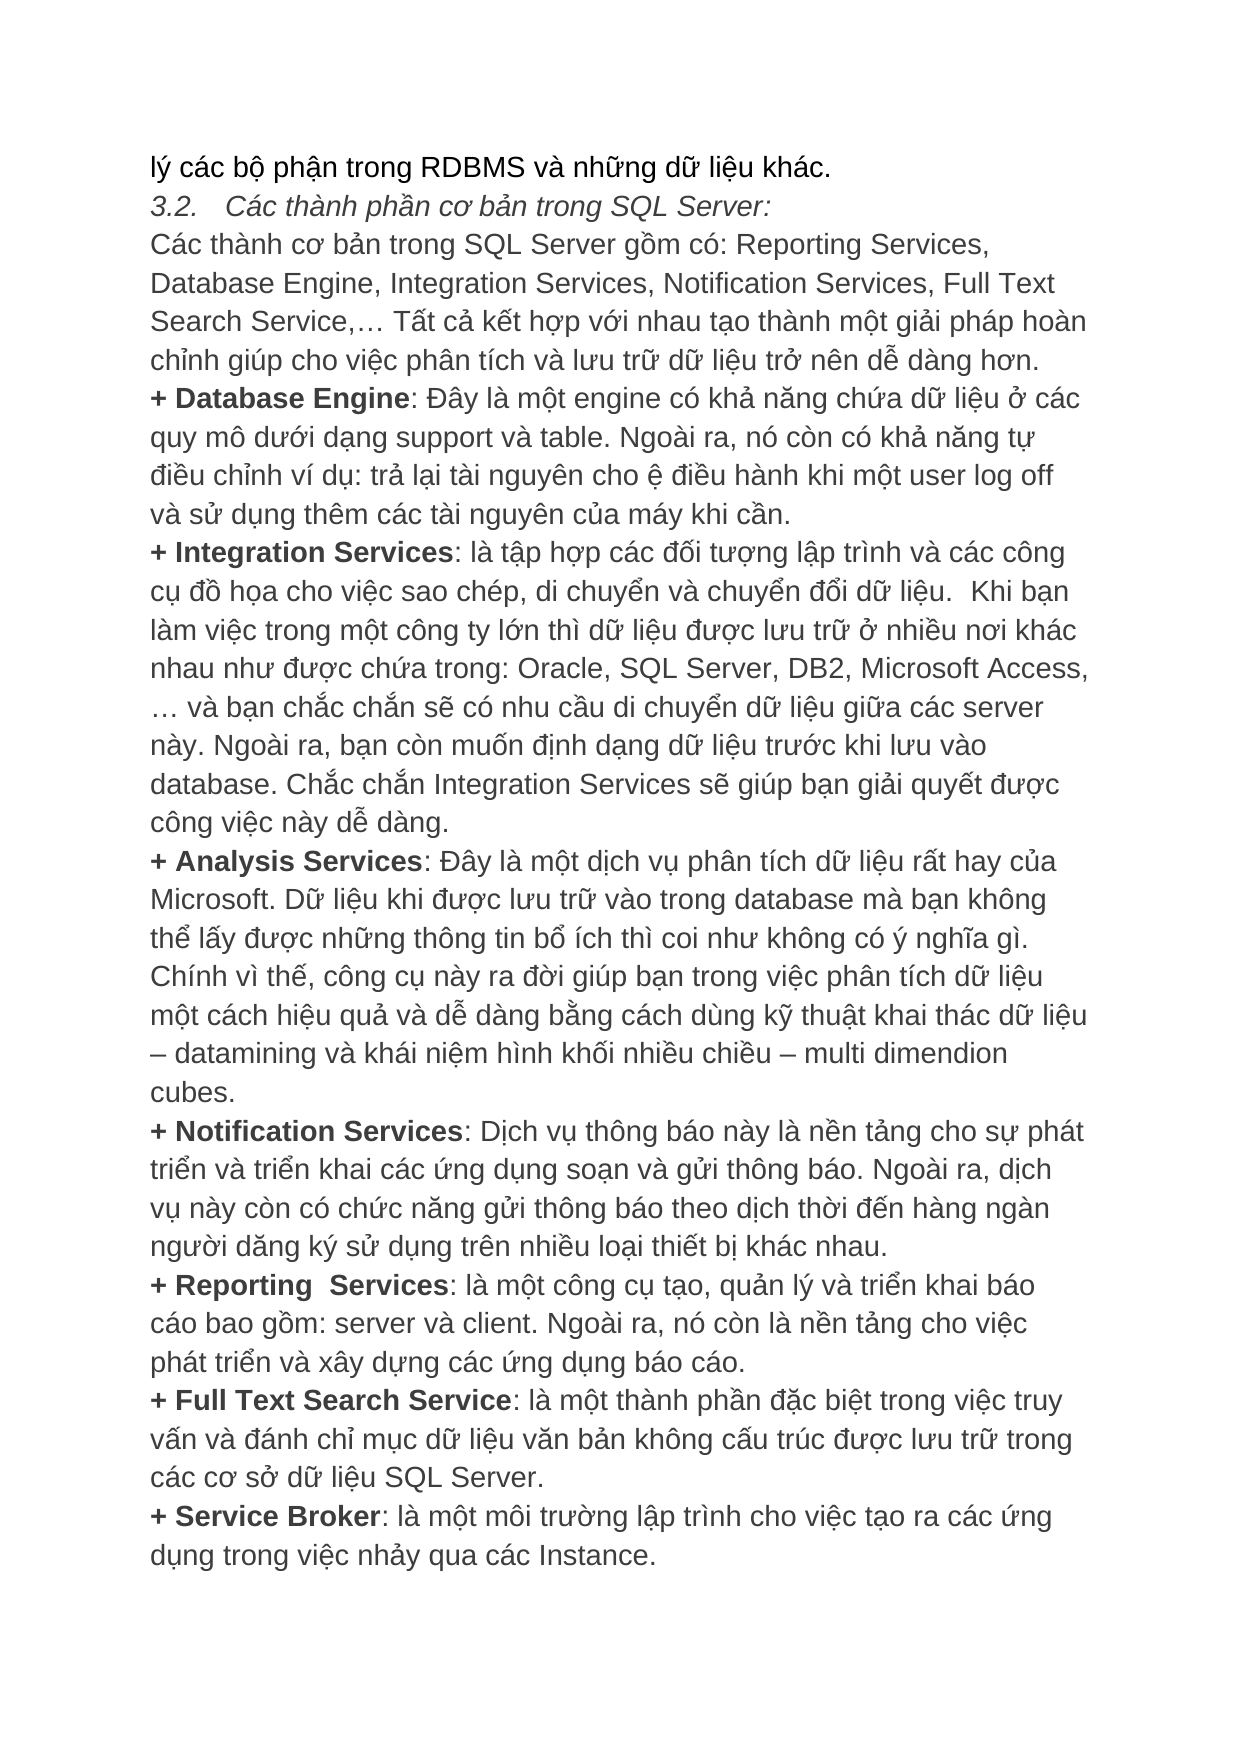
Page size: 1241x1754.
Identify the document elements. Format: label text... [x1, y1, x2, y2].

text + Analysis Services: Đây là một dịch vụ phân tích dữ liệu rất hay của Microsoft. Dữ liệu khi được lưu trữ vào trong database mà bạn không thể lấy được những thông tin bổ ích thì coi như không có ý nghĩa gì. Chính vì thế, công cụ này ra đời giúp bạn trong việc phân tích dữ liệu một cách hiệu quả và dễ dàng bằng cách dùng kỹ thuật khai thác dữ liệu – datamining và khái niệm hình khối nhiều chiều – multi dimendion cubes. [150, 844, 1090, 1108]
text + Reporting Services: là một công cụ tạo, quản lý và triển khai báo cáo bao gồm: server và client. Ngoài ra, nó còn là nền tảng cho việc phát triển và xây dựng các ứng dụng báo cáo. [150, 1268, 1090, 1378]
text + Service Broker: là một môi trường lập trình cho việc tạo ra các ứng dụng trong việc nhảy qua các Instance. [150, 1499, 1090, 1571]
text + Integration Services: là tập hợp các đối tượng lập trình và các công cụ đồ họa cho việc sao chép, di chuyển và chuyển đổi dữ liệu. Khi bạn làm việc trong một công ty lớn thì dữ liệu được lưu trữ ở nhiều nơi khác nhau như được chứa trong: Oracle, SQL Server, DB2, Microsoft Access,… và bạn chắc chắn sẽ có nhu cầu di chuyển dữ liệu giữa các server này. Ngoài ra, bạn còn muốn định dạng dữ liệu trước khi lưu vào database. Chắc chắn Integration Services sẽ giúp bạn giải quyết được công việc này dễ dàng. [150, 535, 1090, 839]
text + Database Engine: Đây là một engine có khả năng chứa dữ liệu ở các quy mô dưới dạng support và table. Ngoài ra, nó còn có khả năng tự điều chỉnh ví dụ: trả lại tài nguyên cho ệ điều hành khi một user log off và sử dụng thêm các tài nguyên của máy khi cần. [150, 381, 1090, 530]
text + Full Text Search Service: là một thành phần đặc biệt trong việc truy vấn và đánh chỉ mục dữ liệu văn bản không cấu trúc được lưu trữ trong các cơ sở dữ liệu SQL Server. [150, 1383, 1090, 1494]
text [150, 150, 1090, 222]
text + Notification Services: Dịch vụ thông báo này là nền tảng cho sự phát triển và triển khai các ứng dụng soạn và gửi thông báo. Ngoài ra, dịch vụ này còn có chức năng gửi thông báo theo dịch thời đến hàng ngàn người dăng ký sử dụng trên nhiều loại thiết bị khác nhau. [150, 1113, 1090, 1263]
text Các thành cơ bản trong SQL Server gồm có: Reporting Services, Database Engine, Integration Services, Notification Services, Full Text Search Service,… Tất cả kết hợp với nhau tạo thành một giải pháp hoàn chỉnh giúp cho việc phân tích và lưu trữ dữ liệu trở nên dễ dàng hơn. [150, 227, 1090, 376]
